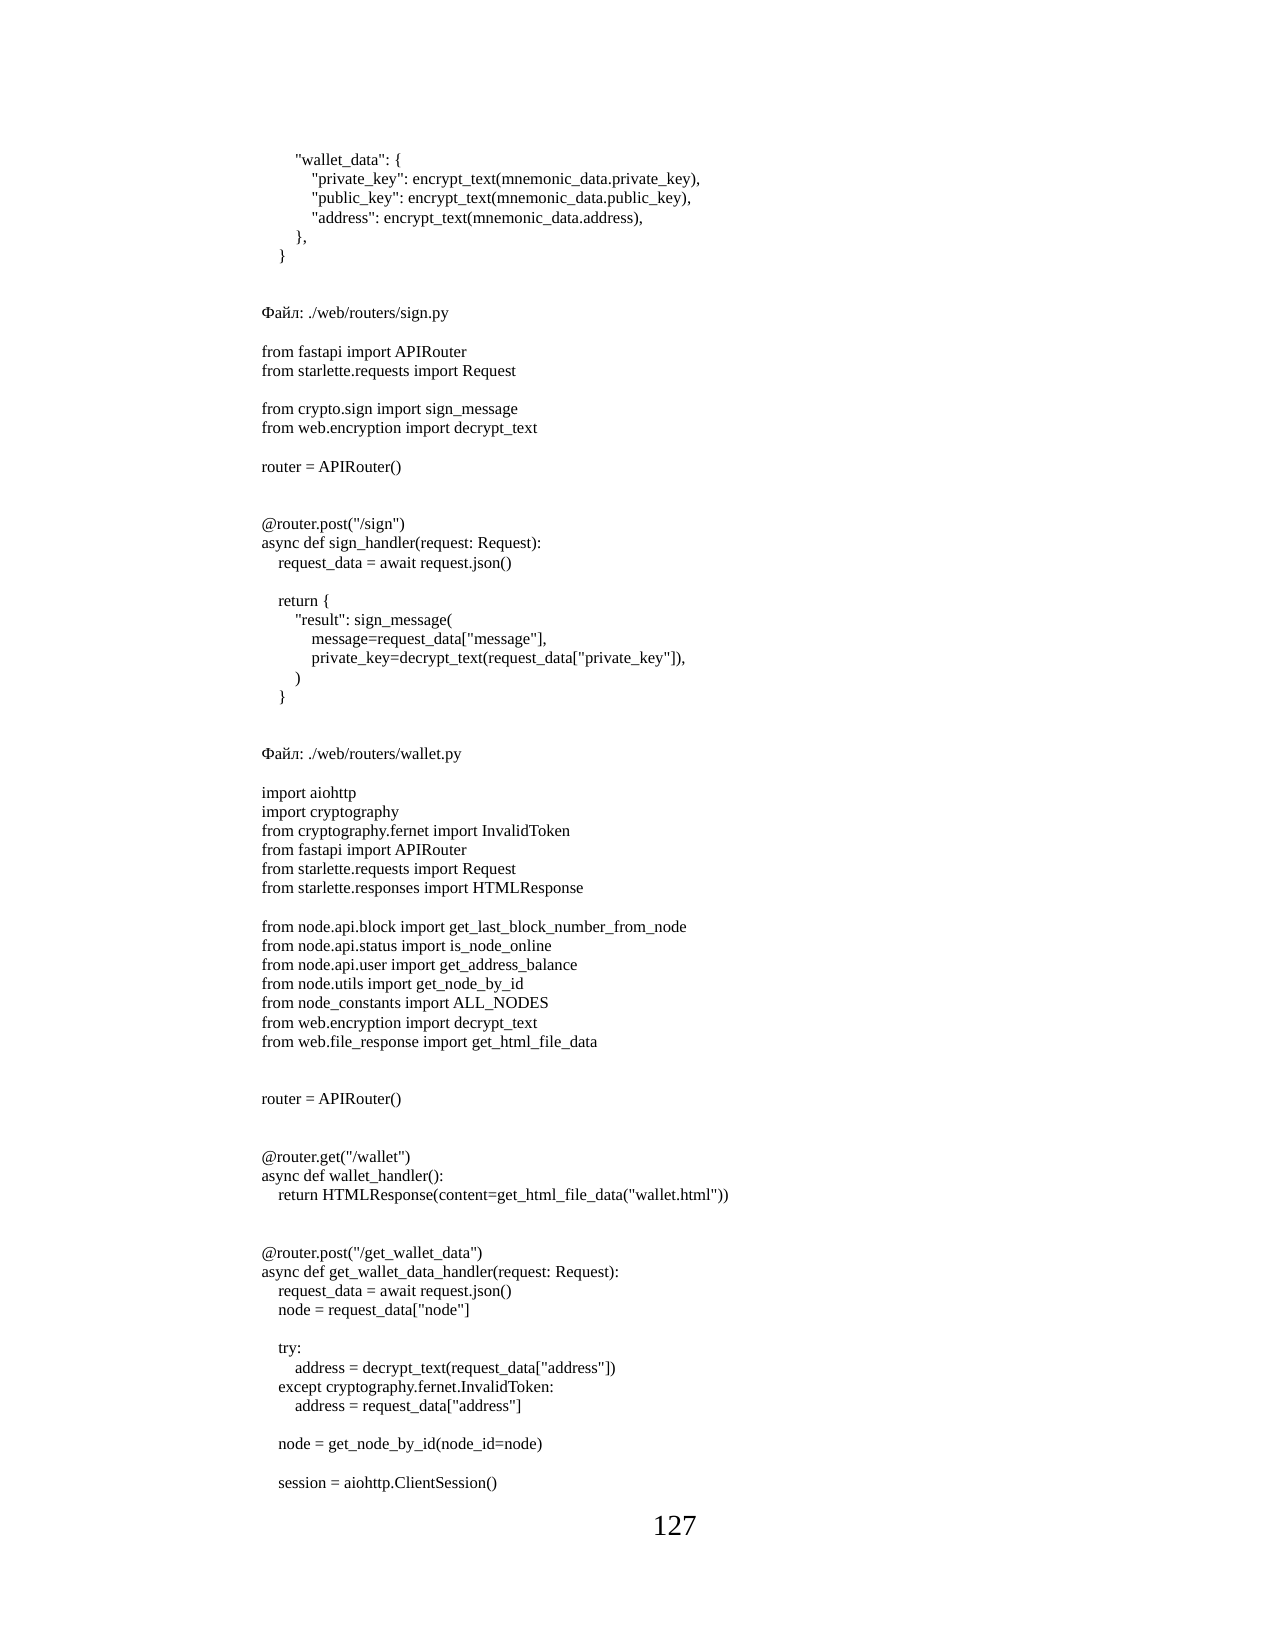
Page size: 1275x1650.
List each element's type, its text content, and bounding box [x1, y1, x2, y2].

list "private_key": encrypt_text(mnemonic_data.private_key), [261, 169, 1125, 188]
list Файл: ./web/routers/wallet.py [261, 744, 1125, 763]
list "address": encrypt_text(mnemonic_data.address), [261, 207, 1125, 227]
list async def wallet_handler(): [261, 1166, 1125, 1185]
list }, [261, 227, 1125, 246]
list address = decrypt_text(request_data["address"]) [261, 1357, 1125, 1377]
list from node.api.user import get_address_balance [261, 955, 1125, 974]
list from fastapi import APIRouter [261, 342, 1125, 361]
list @router.post("/sign") [261, 514, 1125, 533]
list from crypto.sign import sign_message [261, 399, 1125, 418]
list from node.api.status import is_node_online [261, 936, 1125, 955]
list router = APIRouter() [261, 1089, 1125, 1108]
list async def get_wallet_data_handler(request: Request): [261, 1262, 1125, 1281]
list "public_key": encrypt_text(mnemonic_data.public_key), [261, 188, 1125, 207]
list from node_constants import ALL_NODES [261, 993, 1125, 1012]
list request_data = await request.json() [261, 552, 1125, 572]
list from starlette.requests import Request [261, 361, 1125, 380]
list session = aiohttp.ClientSession() [261, 1472, 1125, 1492]
list ) [261, 667, 1125, 687]
list request_data = await request.json() [261, 1281, 1125, 1300]
list import cryptography [261, 802, 1125, 821]
list @router.post("/get_wallet_data") [261, 1242, 1125, 1262]
list try: [261, 1338, 1125, 1357]
list message=request_data["message"], [261, 629, 1125, 648]
list address = request_data["address"] [261, 1396, 1125, 1415]
list } [261, 246, 1125, 265]
list "wallet_data": { [261, 150, 1125, 169]
list from node.utils import get_node_by_id [261, 974, 1125, 993]
list from web.encryption import decrypt_text [261, 418, 1125, 437]
list node = request_data["node"] [261, 1300, 1125, 1319]
list return HTMLResponse(content=get_html_file_data("wallet.html")) [261, 1185, 1125, 1204]
list node = get_node_by_id(node_id=node) [261, 1434, 1125, 1453]
list } [261, 687, 1125, 706]
list from cryptography.fernet import InvalidToken [261, 821, 1125, 840]
list private_key=decrypt_text(request_data["private_key"]), [261, 648, 1125, 667]
list from starlette.responses import HTMLResponse [261, 878, 1125, 897]
list from web.encryption import decrypt_text [261, 1012, 1125, 1032]
list router = APIRouter() [261, 457, 1125, 476]
list from fastapi import APIRouter [261, 840, 1125, 859]
list Файл: ./web/routers/sign.py [261, 303, 1125, 322]
list @router.get("/wallet") [261, 1147, 1125, 1166]
list from node.api.block import get_last_block_number_from_node [261, 917, 1125, 936]
list from web.file_response import get_html_file_data [261, 1032, 1125, 1051]
list from starlette.requests import Request [261, 859, 1125, 878]
list async def sign_handler(request: Request): [261, 533, 1125, 552]
list return { [261, 591, 1125, 610]
list except cryptography.fernet.InvalidToken: [261, 1377, 1125, 1396]
list "result": sign_message( [261, 610, 1125, 629]
list import aiohttp [261, 782, 1125, 802]
